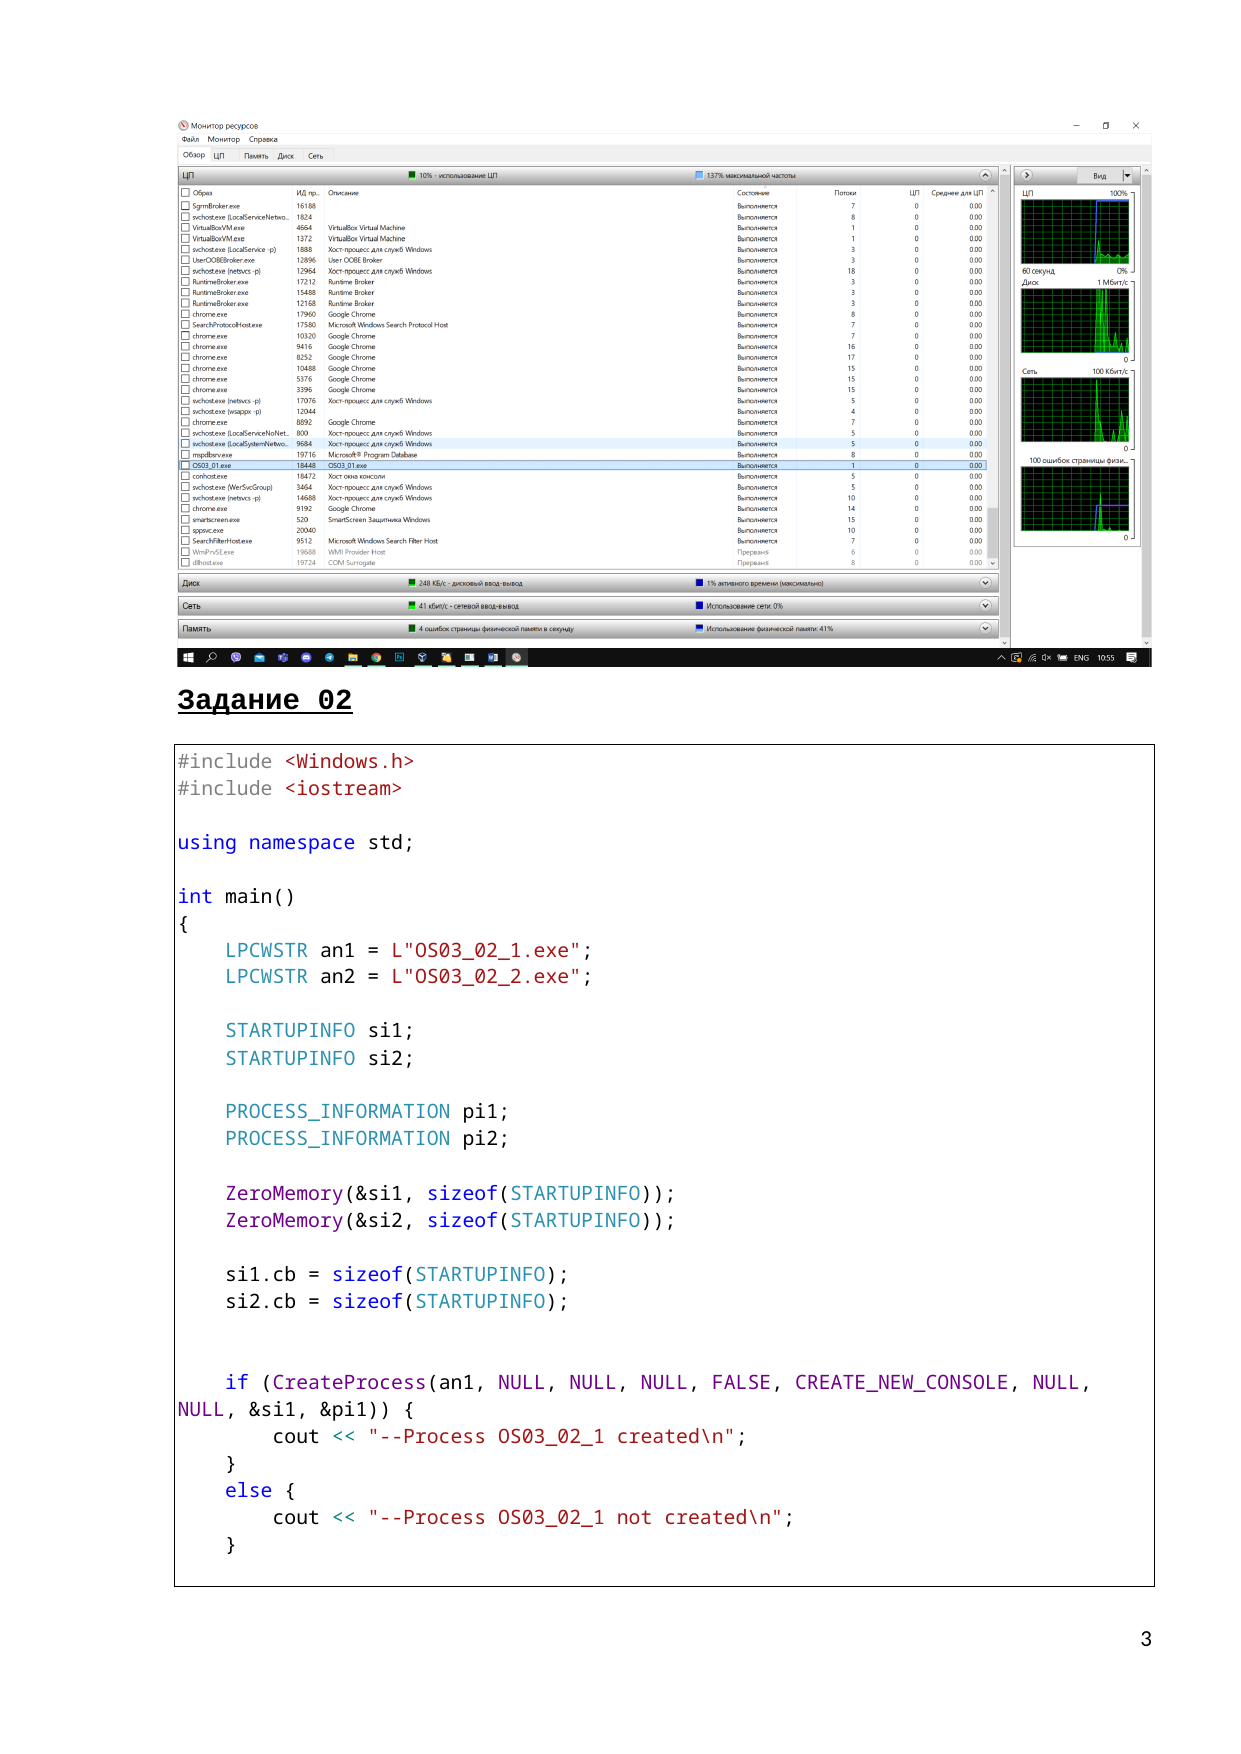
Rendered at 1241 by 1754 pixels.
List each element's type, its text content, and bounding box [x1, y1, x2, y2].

text { [177, 909, 1152, 936]
text si2.cb = sizeof(STARTUPINFO); [177, 1288, 1152, 1314]
text #include <iostream> [177, 774, 1152, 801]
text ZeroMemory(&si1, sizeof(STARTUPINFO)); [177, 1180, 1152, 1207]
text PROCESS_INFORMATION pi1; [177, 1098, 1152, 1125]
text if (CreateProcess(an1, NULL, NULL, NULL, FALSE, CREATE_NEW_CONSOLE, NULL, NULL, &si1, &pi1)) { [177, 1368, 1152, 1422]
text ZeroMemory(&si2, sizeof(STARTUPINFO)); [177, 1207, 1152, 1234]
text cout << "--Process OS03_02_1 created\n"; [177, 1422, 1152, 1449]
text STARTUPINFO si2; [177, 1044, 1152, 1071]
text int main() [177, 882, 1152, 909]
text LPCWSTR an1 = L"OS03_02_1.exe"; [177, 936, 1152, 963]
text } [177, 1449, 1152, 1476]
text cout << "--Process OS03_02_1 not created\n"; [177, 1503, 1152, 1530]
text STARTUPINFO si1; [177, 1017, 1152, 1044]
text Задание 02 [177, 685, 1152, 718]
text LPCWSTR an2 = L"OS03_02_2.exe"; [177, 963, 1152, 990]
text } [177, 1530, 1152, 1557]
picture [177, 118, 1152, 667]
text using namespace std; [177, 828, 1152, 855]
text si1.cb = sizeof(STARTUPINFO); [177, 1261, 1152, 1288]
text else { [177, 1476, 1152, 1503]
text PROCESS_INFORMATION pi2; [177, 1125, 1152, 1152]
text #include <Windows.h> [175, 745, 1154, 774]
